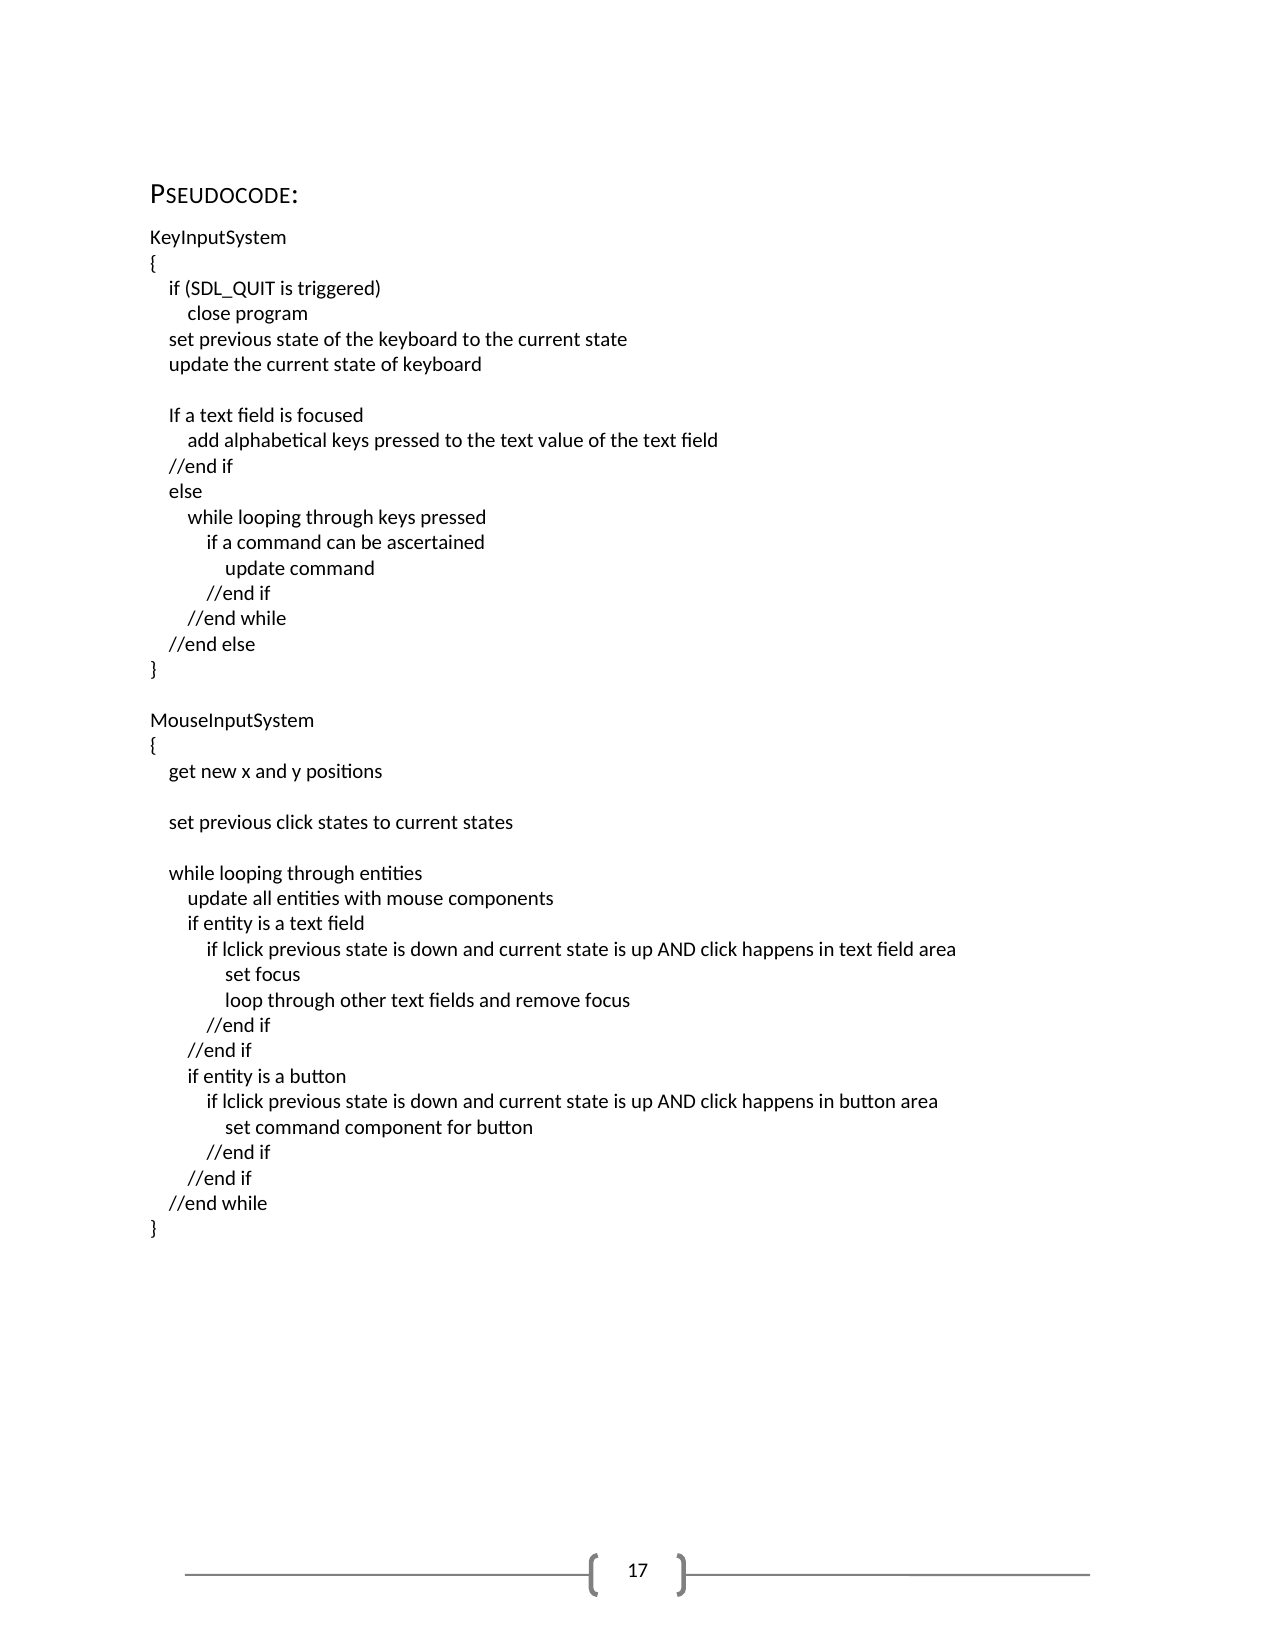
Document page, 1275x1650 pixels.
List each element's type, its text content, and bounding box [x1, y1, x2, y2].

text else [150, 478, 1125, 504]
text get new x and y positions [150, 758, 1125, 783]
text update all entities with mouse components [150, 885, 1125, 911]
text { [150, 250, 1125, 275]
text if entity is a text field [150, 911, 1125, 936]
text set previous state of the keyboard to the current state [150, 326, 1125, 351]
text } [150, 1216, 1125, 1241]
text set previous click states to current states [150, 809, 1125, 834]
text If a text field is focused [150, 402, 1125, 428]
text //end if [150, 1139, 1125, 1165]
text while looping through entities [150, 860, 1125, 885]
text KeyInputSystem [150, 224, 1125, 250]
text MouseInputSystem [150, 707, 1125, 733]
text if lclick previous state is down and current state is up AND click happens in button area [150, 1088, 1125, 1114]
text //end if [150, 1038, 1125, 1063]
text //end while [150, 606, 1125, 631]
text } [150, 656, 1125, 682]
text if lclick previous state is down and current state is up AND click happens in text field area [150, 936, 1125, 961]
subtitle Pseudocode: [150, 175, 1125, 211]
text //end while [150, 1190, 1125, 1216]
text set command component for button [150, 1114, 1125, 1139]
text if (SDL_QUIT is triggered) [150, 275, 1125, 301]
text set focus [150, 961, 1125, 987]
text if entity is a button [150, 1063, 1125, 1088]
text update the current state of keyboard [150, 351, 1125, 377]
text if a command can be ascertained [150, 529, 1125, 555]
text add alphabetical keys pressed to the text value of the text field [150, 428, 1125, 453]
text //end if [150, 1165, 1125, 1190]
text update command [150, 555, 1125, 580]
text while looping through keys pressed [150, 504, 1125, 529]
text //end else [150, 631, 1125, 656]
text loop through other text fields and remove focus [150, 987, 1125, 1012]
text //end if [150, 453, 1125, 478]
text //end if [150, 580, 1125, 606]
text { [150, 733, 1125, 758]
text //end if [150, 1012, 1125, 1038]
text close program [150, 301, 1125, 326]
